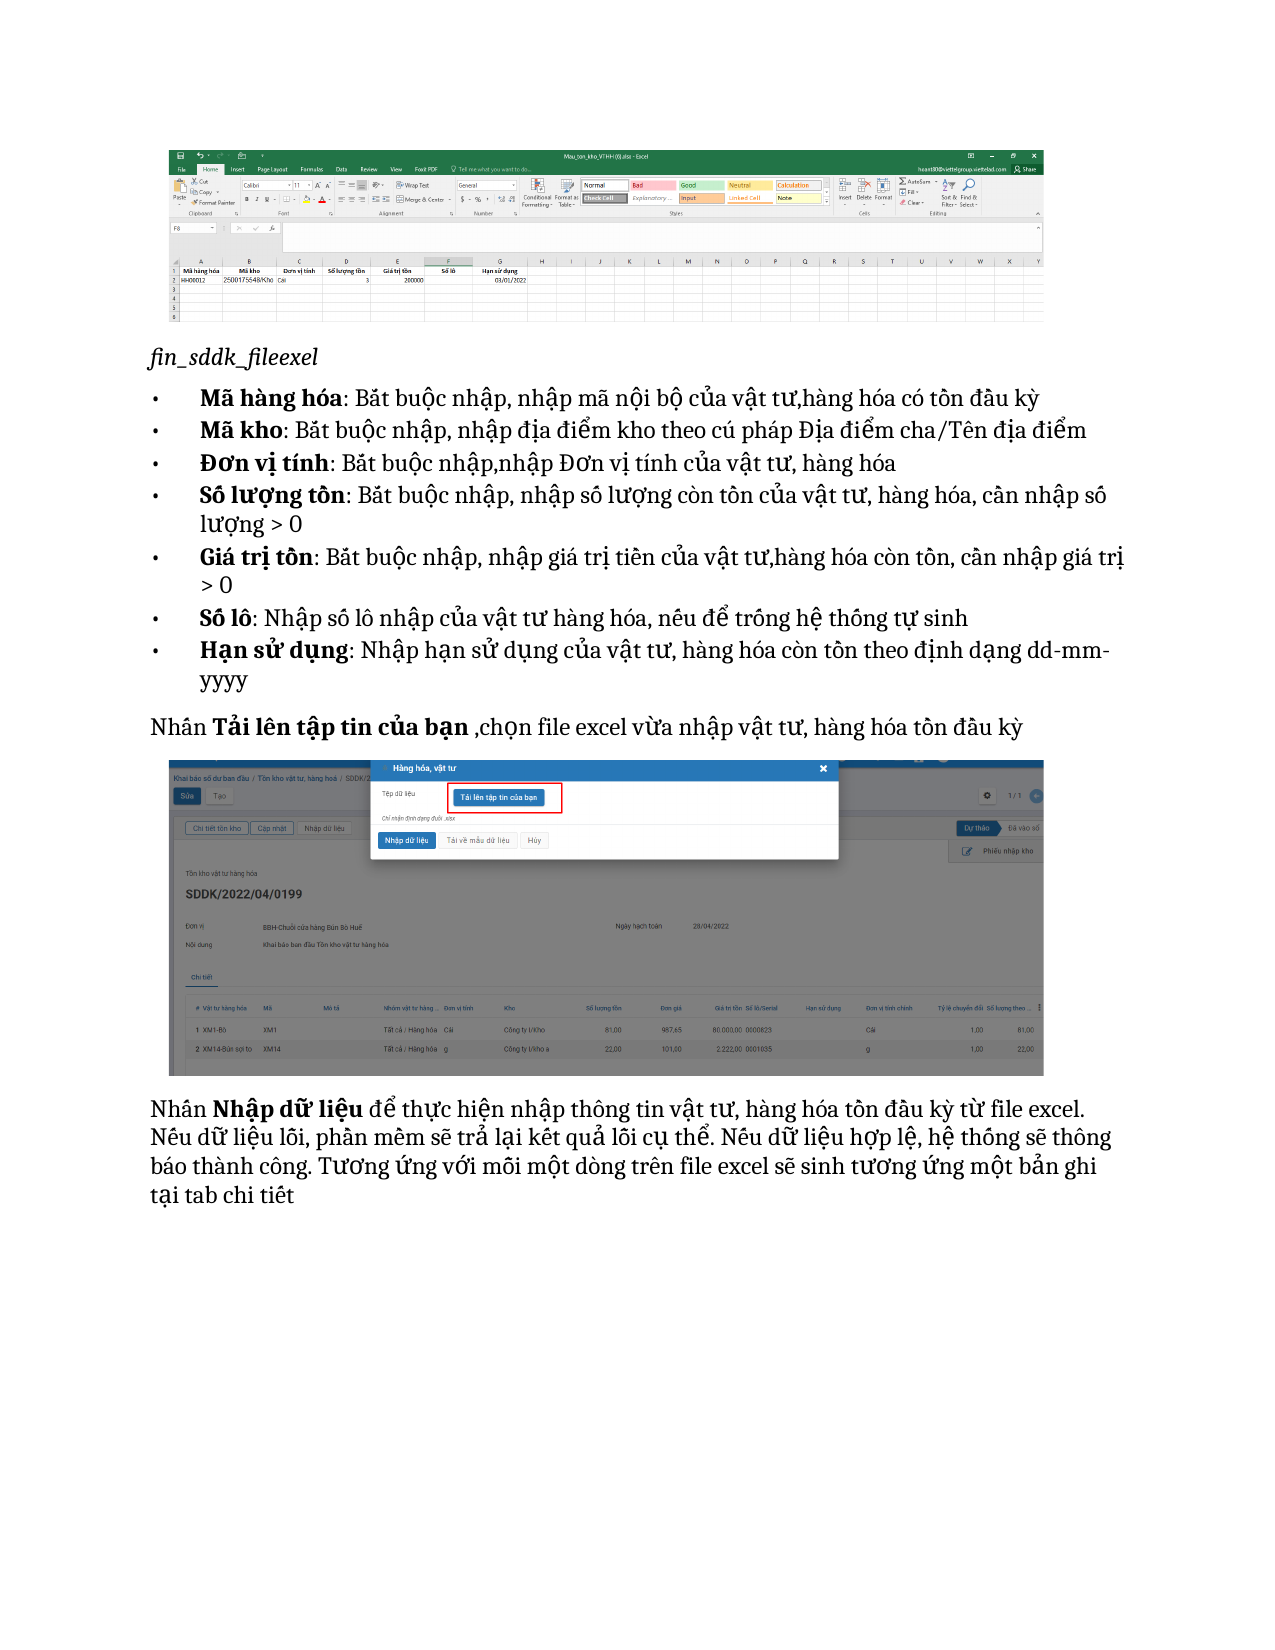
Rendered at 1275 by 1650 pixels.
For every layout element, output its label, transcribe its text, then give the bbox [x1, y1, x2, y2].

picture [168, 150, 1044, 322]
text Nhấn Nhập dữ liệu để thực hiện nhập thông tin vật tư, hàng hóa tồn đầu kỳ từ file excel. Nếu dữ liệu lỗi, phần mềm sẽ trả lại kết quả lỗi cụ thể. Nếu dữ liệu hợp lệ, hệ thống sẽ thông báo thành công. Tương ứng với mỗi một dòng trên file excel sẽ sinh tương ứng một bản ghi tại tab chi tiết [150, 1094, 1125, 1209]
list Mã hàng hóa: Bắt buộc nhập, nhập mã nội bộ của vật tư,hàng hóa có tồn đầu kỳ [150, 384, 1125, 413]
list Đơn vị tính: Bắt buộc nhập,nhập Đơn vị tính của vật tư, hàng hóa [150, 449, 1125, 478]
list Hạn sử dụng: Nhập hạn sử dụng của vật tư, hàng hóa còn tồn theo định dạng dd-mm-yyyy [150, 636, 1125, 694]
list Mã kho: Bắt buộc nhập, nhập địa điểm kho theo cú pháp Địa điểm cha/Tên địa điểm [150, 416, 1125, 445]
list Số lượng tồn: Bắt buộc nhập, nhập số lượng còn tồn của vật tư, hàng hóa, cần nhập số lượng > 0 [150, 481, 1125, 539]
list Số lô: Nhập số lô nhập của vật tư hàng hóa, nếu để trống hệ thống tự sinh [150, 604, 1125, 633]
text Nhấn Tải lên tập tin của bạn ,chọn file excel vừa nhập vật tư, hàng hóa tồn đầu kỳ [150, 713, 1125, 741]
picture [168, 760, 1044, 1076]
text fin_sddk_fileexel [150, 343, 1125, 371]
list Giá trị tồn: Bắt buộc nhập, nhập giá trị tiền của vật tư,hàng hóa còn tồn, cần nhập giá trị > 0 [150, 543, 1125, 600]
